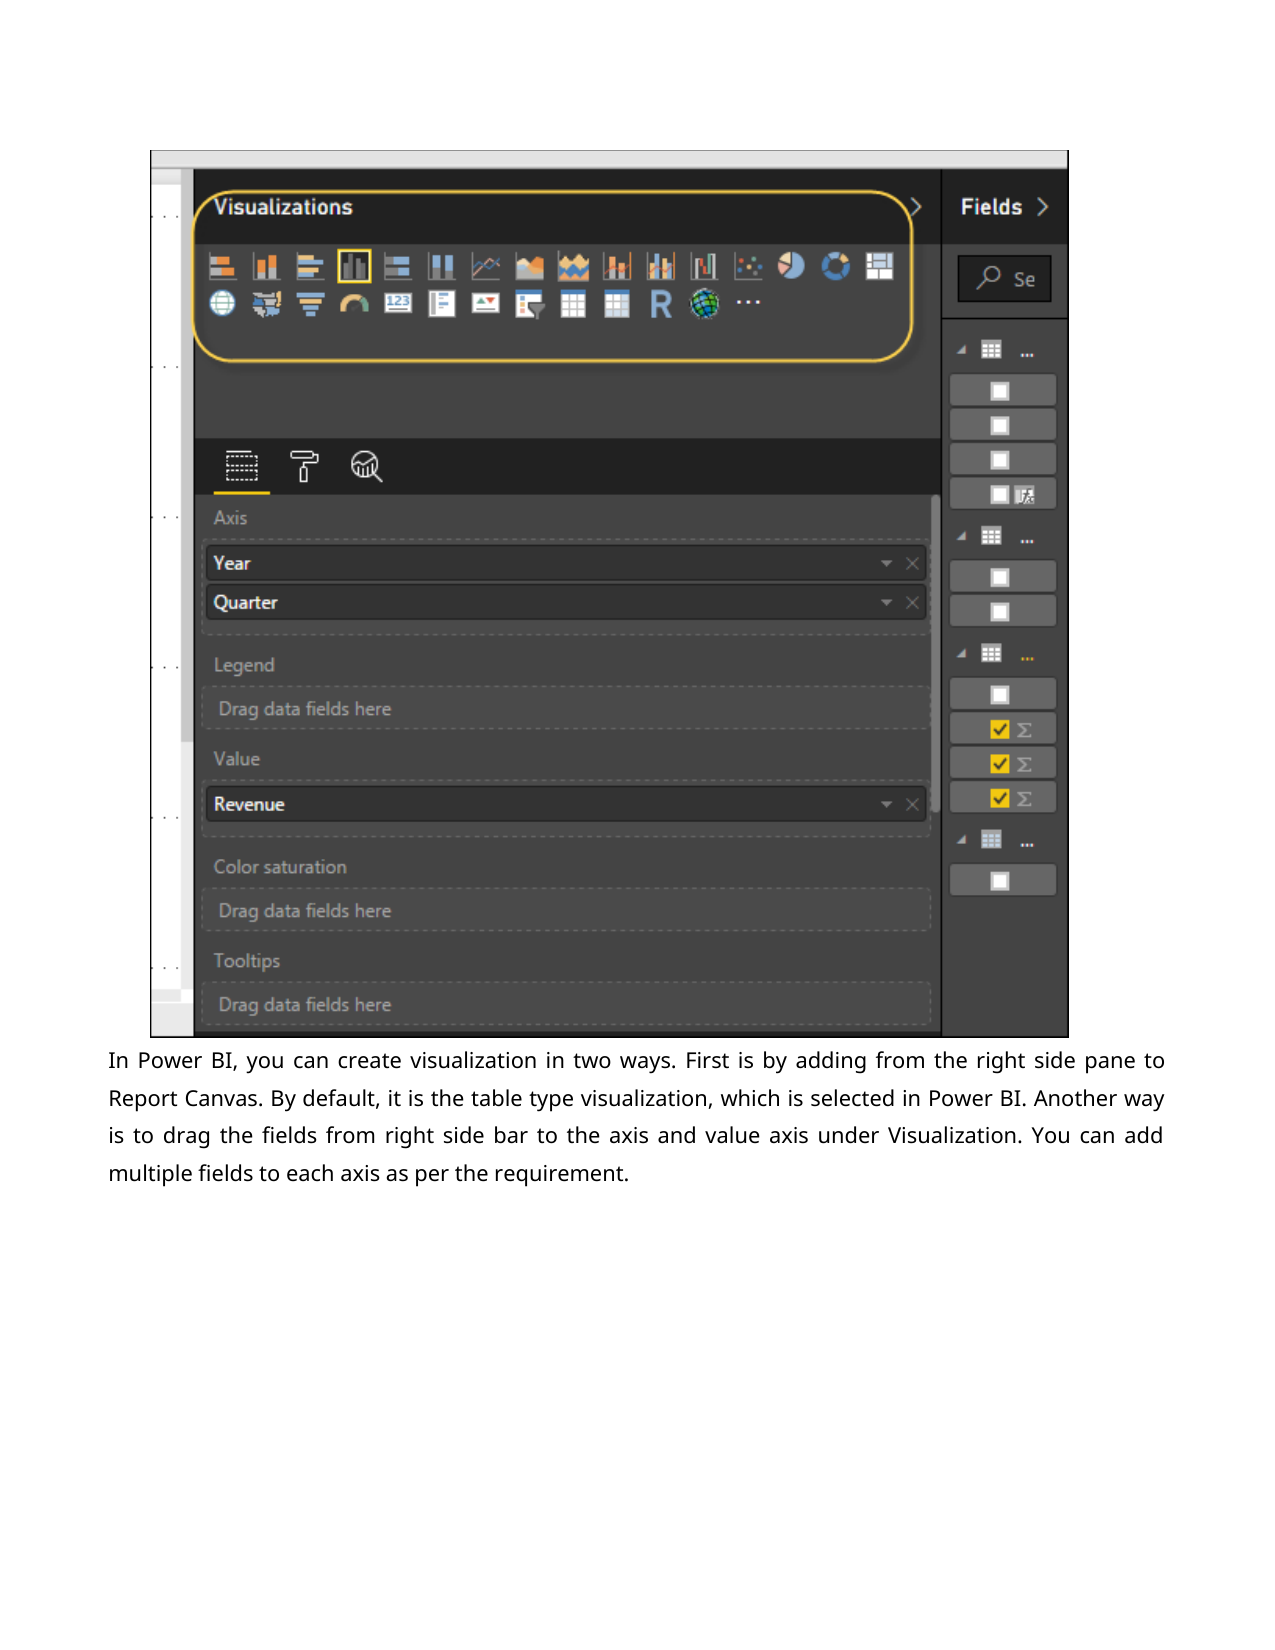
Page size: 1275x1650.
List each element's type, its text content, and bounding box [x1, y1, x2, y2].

text In Power BI, you can create visualization in two ways. First is by adding from the right side pane to Report Canvas. By default, it is the table type visualization, which is selected in Power BI. Another way is to drag the fields from right side bar to the axis and value axis under Visualization. You can add multiple fields to each axis as per the requirement. [108, 1037, 1167, 1187]
picture [150, 150, 1069, 1038]
